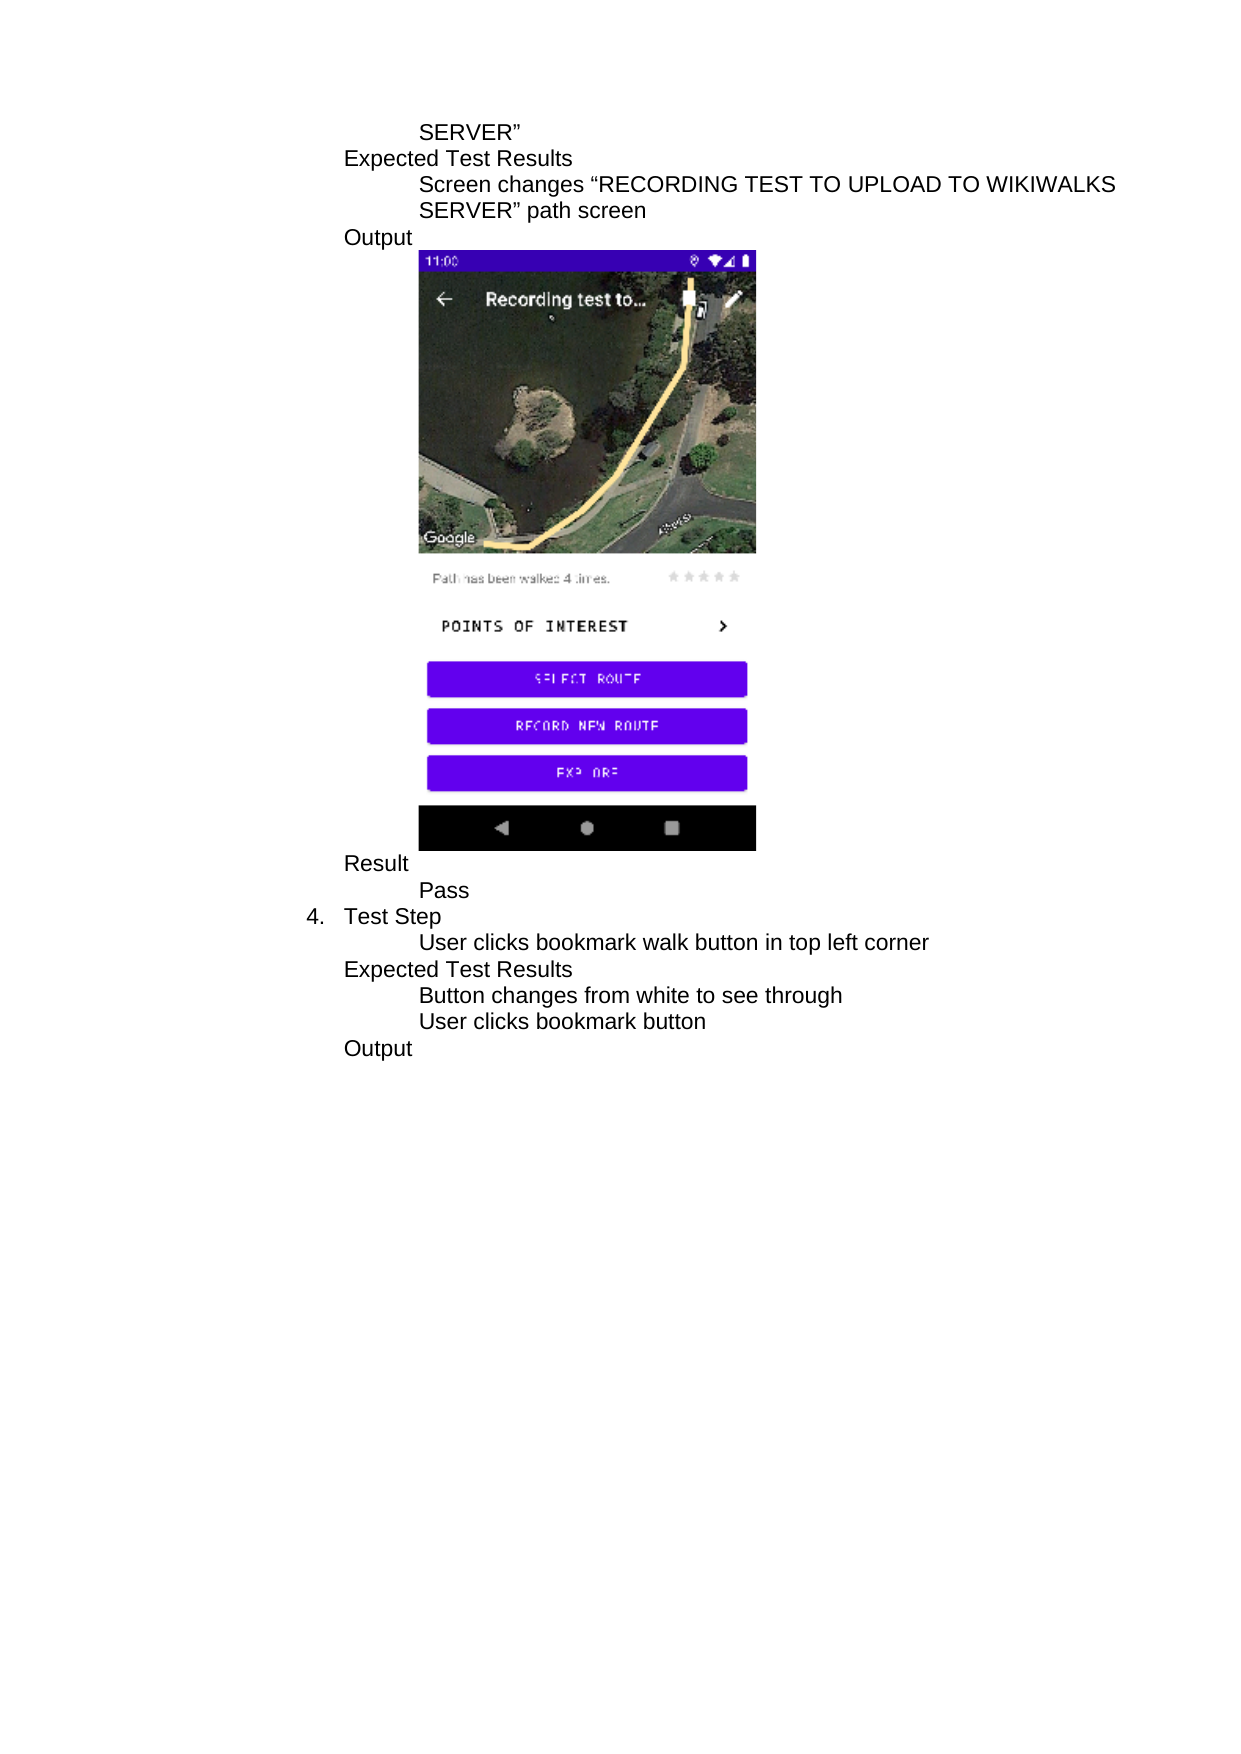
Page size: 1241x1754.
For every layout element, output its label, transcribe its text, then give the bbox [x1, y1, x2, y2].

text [418, 118, 1122, 145]
text Expected Test Results [268, 956, 1122, 982]
text User clicks bookmark walk button in top left corner [343, 929, 1122, 956]
text Screen changes “RECORDING TEST TO UPLOAD TO WIKIWALKS SERVER” path screen [418, 171, 1122, 224]
text Button changes from white to see through [268, 982, 1122, 1008]
list Test Step [306, 903, 1122, 929]
text Expected Test Results [268, 145, 1122, 171]
text Pass [343, 877, 1122, 903]
text User clicks bookmark button [418, 1008, 1122, 1035]
text Output [268, 224, 1122, 250]
text Result [268, 850, 1122, 877]
text Output [118, 1035, 1122, 1061]
picture [418, 250, 757, 851]
